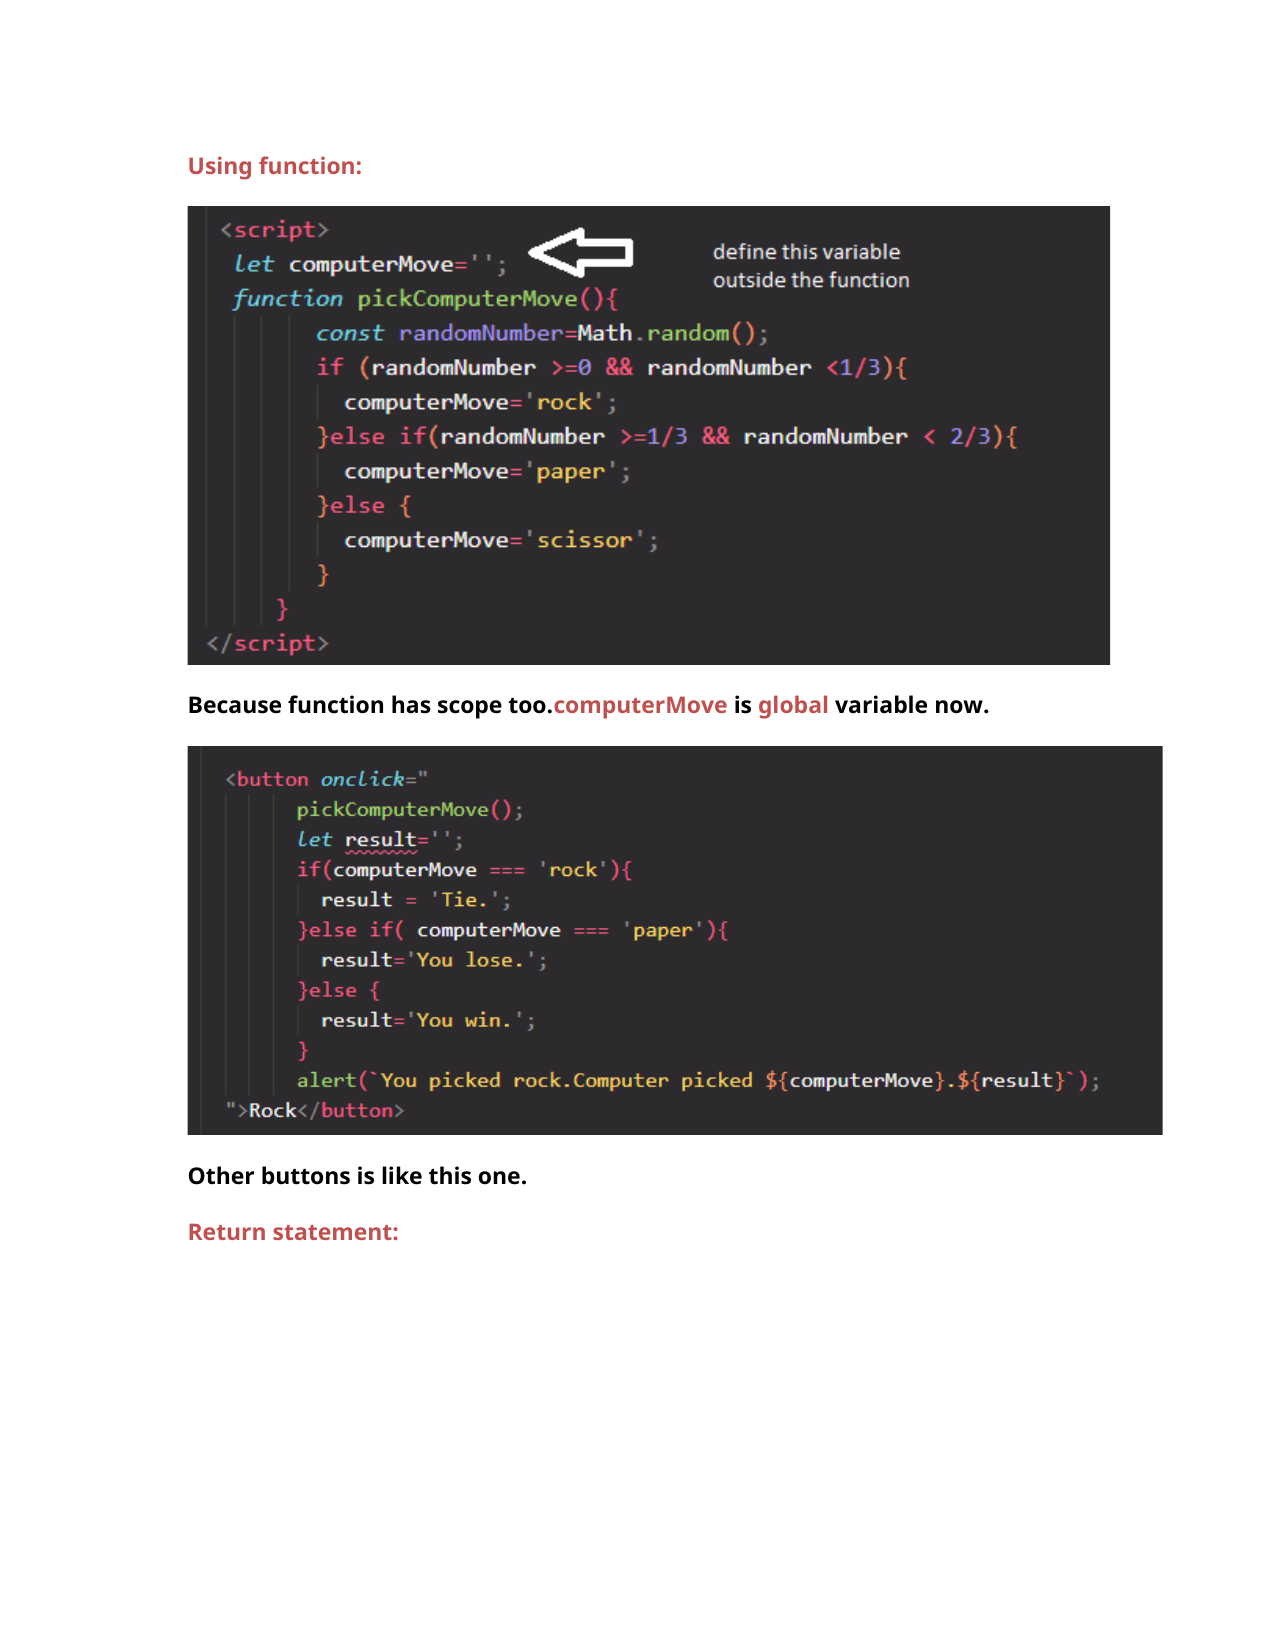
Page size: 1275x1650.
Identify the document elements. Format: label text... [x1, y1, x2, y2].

text Because function has scope too.computerMove is global variable now. [187, 689, 1125, 721]
text Return statement: [187, 1216, 1125, 1248]
text Using function: [187, 150, 1125, 181]
picture [187, 746, 1163, 1135]
picture [187, 206, 1110, 665]
text Other buttons is like this one. [187, 1159, 1125, 1191]
